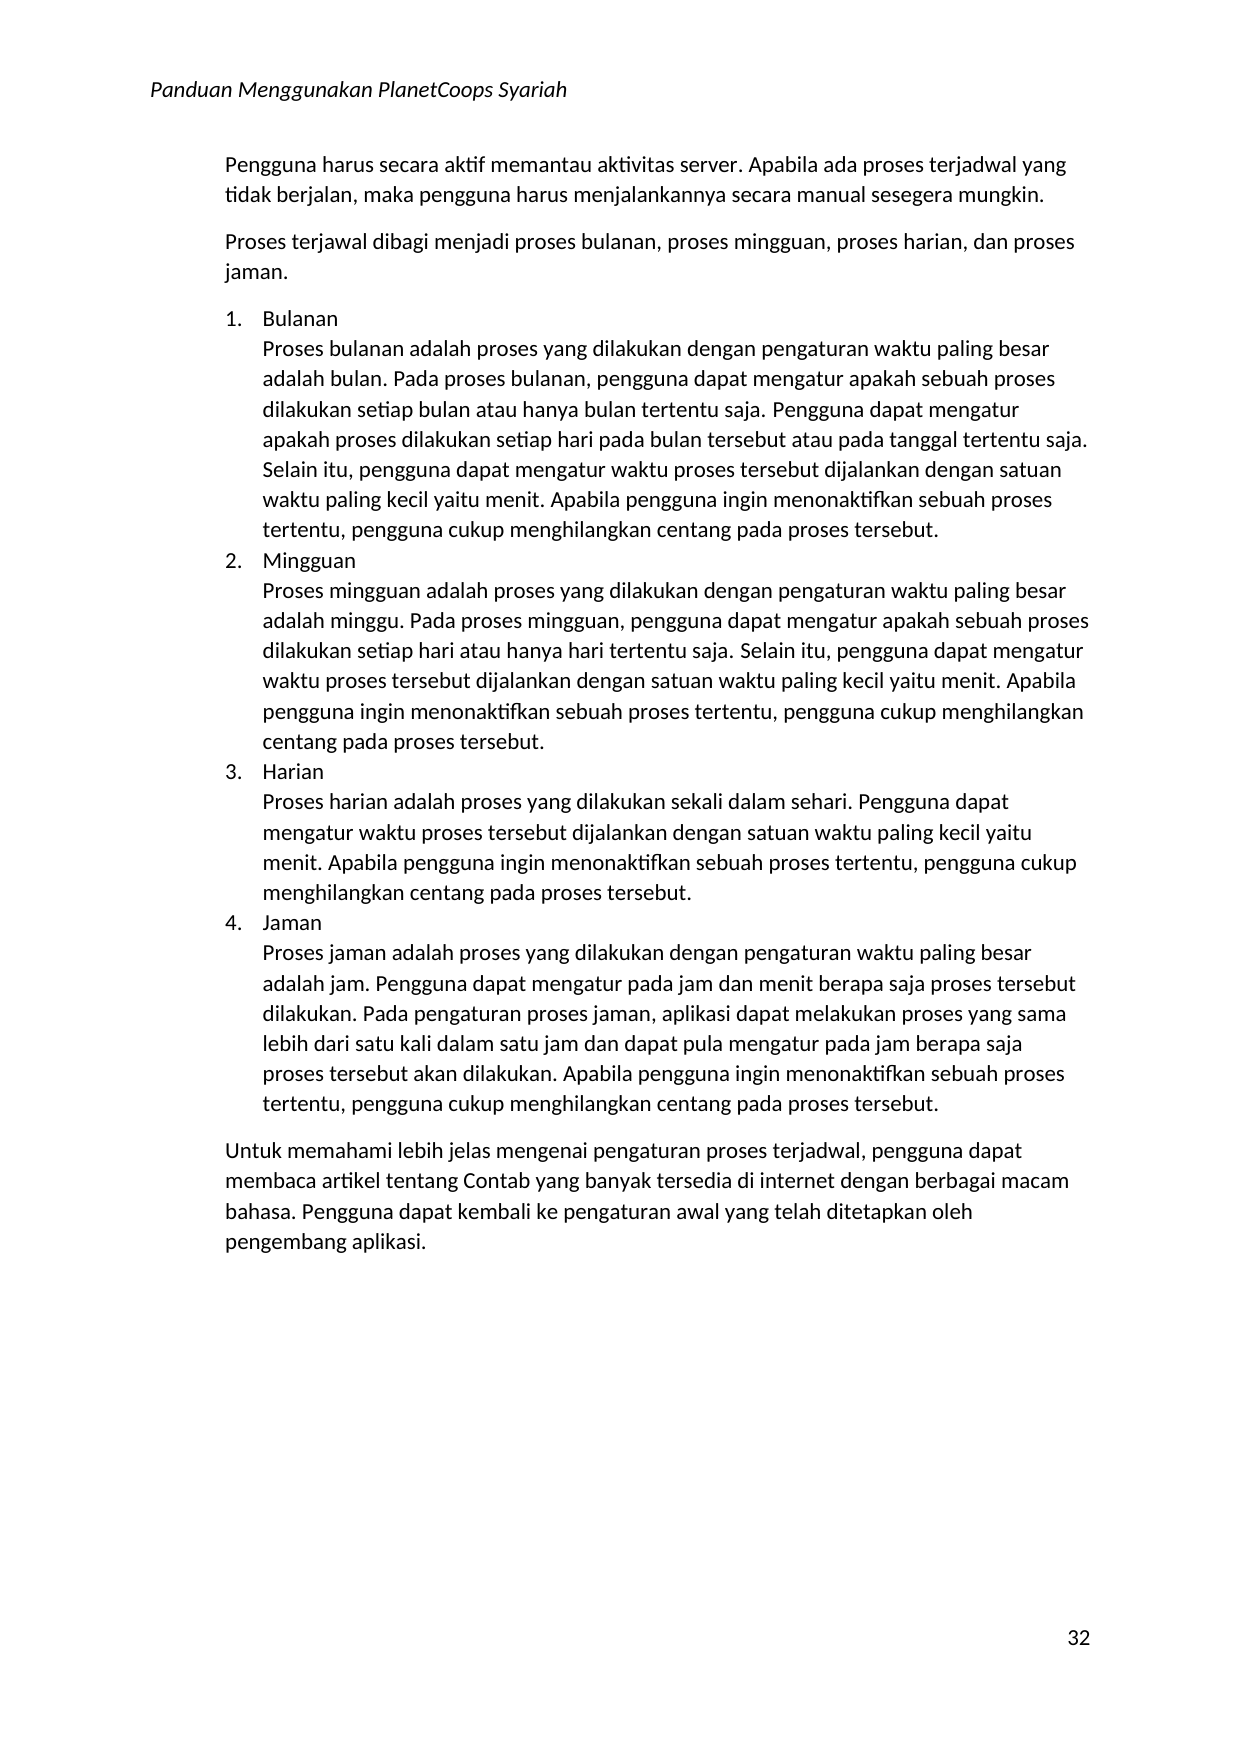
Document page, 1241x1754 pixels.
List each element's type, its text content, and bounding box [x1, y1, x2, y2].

list Proses jaman adalah proses yang dilakukan dengan pengaturan waktu paling besar adalah jam. Pengguna dapat mengatur pada jam dan menit berapa saja proses tersebut dilakukan. Pada pengaturan proses jaman, aplikasi dapat melakukan proses yang sama lebih dari satu kali dalam satu jam dan dapat pula mengatur pada jam berapa saja proses tersebut akan dilakukan. Apabila pengguna ingin menonaktifkan sebuah proses tertentu, pengguna cukup menghilangkan centang pada proses tersebut. [262, 938, 1090, 1118]
list Bulanan [225, 304, 1090, 332]
list Harian [225, 757, 1090, 785]
text Pengguna harus secara aktif memantau aktivitas server. Apabila ada proses terjadwal yang tidak berjalan, maka pengguna harus menjalankannya secara manual sesegera mungkin. [225, 150, 1090, 208]
list Jaman [225, 908, 1090, 936]
text Proses terjawal dibagi menjadi proses bulanan, proses mingguan, proses harian, dan proses jaman. [225, 227, 1090, 285]
text Untuk memahami lebih jelas mengenai pengaturan proses terjadwal, pengguna dapat membaca artikel tentang Contab yang banyak tersedia di internet dengan berbagai macam bahasa. Pengguna dapat kembali ke pengaturan awal yang telah ditetapkan oleh pengembang aplikasi. [225, 1136, 1090, 1255]
list Proses mingguan adalah proses yang dilakukan dengan pengaturan waktu paling besar adalah minggu. Pada proses mingguan, pengguna dapat mengatur apakah sebuah proses dilakukan setiap hari atau hanya hari tertentu saja. Selain itu, pengguna dapat mengatur waktu proses tersebut dijalankan dengan satuan waktu paling kecil yaitu menit. Apabila pengguna ingin menonaktifkan sebuah proses tertentu, pengguna cukup menghilangkan centang pada proses tersebut. [262, 576, 1090, 755]
list Mingguan [225, 546, 1090, 574]
list Proses harian adalah proses yang dilakukan sekali dalam sehari. Pengguna dapat mengatur waktu proses tersebut dijalankan dengan satuan waktu paling kecil yaitu menit. Apabila pengguna ingin menonaktifkan sebuah proses tertentu, pengguna cukup menghilangkan centang pada proses tersebut. [262, 787, 1090, 906]
list Proses bulanan adalah proses yang dilakukan dengan pengaturan waktu paling besar adalah bulan. Pada proses bulanan, pengguna dapat mengatur apakah sebuah proses dilakukan setiap bulan atau hanya bulan tertentu saja. Pengguna dapat mengatur apakah proses dilakukan setiap hari pada bulan tersebut atau pada tanggal tertentu saja. Selain itu, pengguna dapat mengatur waktu proses tersebut dijalankan dengan satuan waktu paling kecil yaitu menit. Apabila pengguna ingin menonaktifkan sebuah proses tertentu, pengguna cukup menghilangkan centang pada proses tersebut. [262, 334, 1090, 544]
